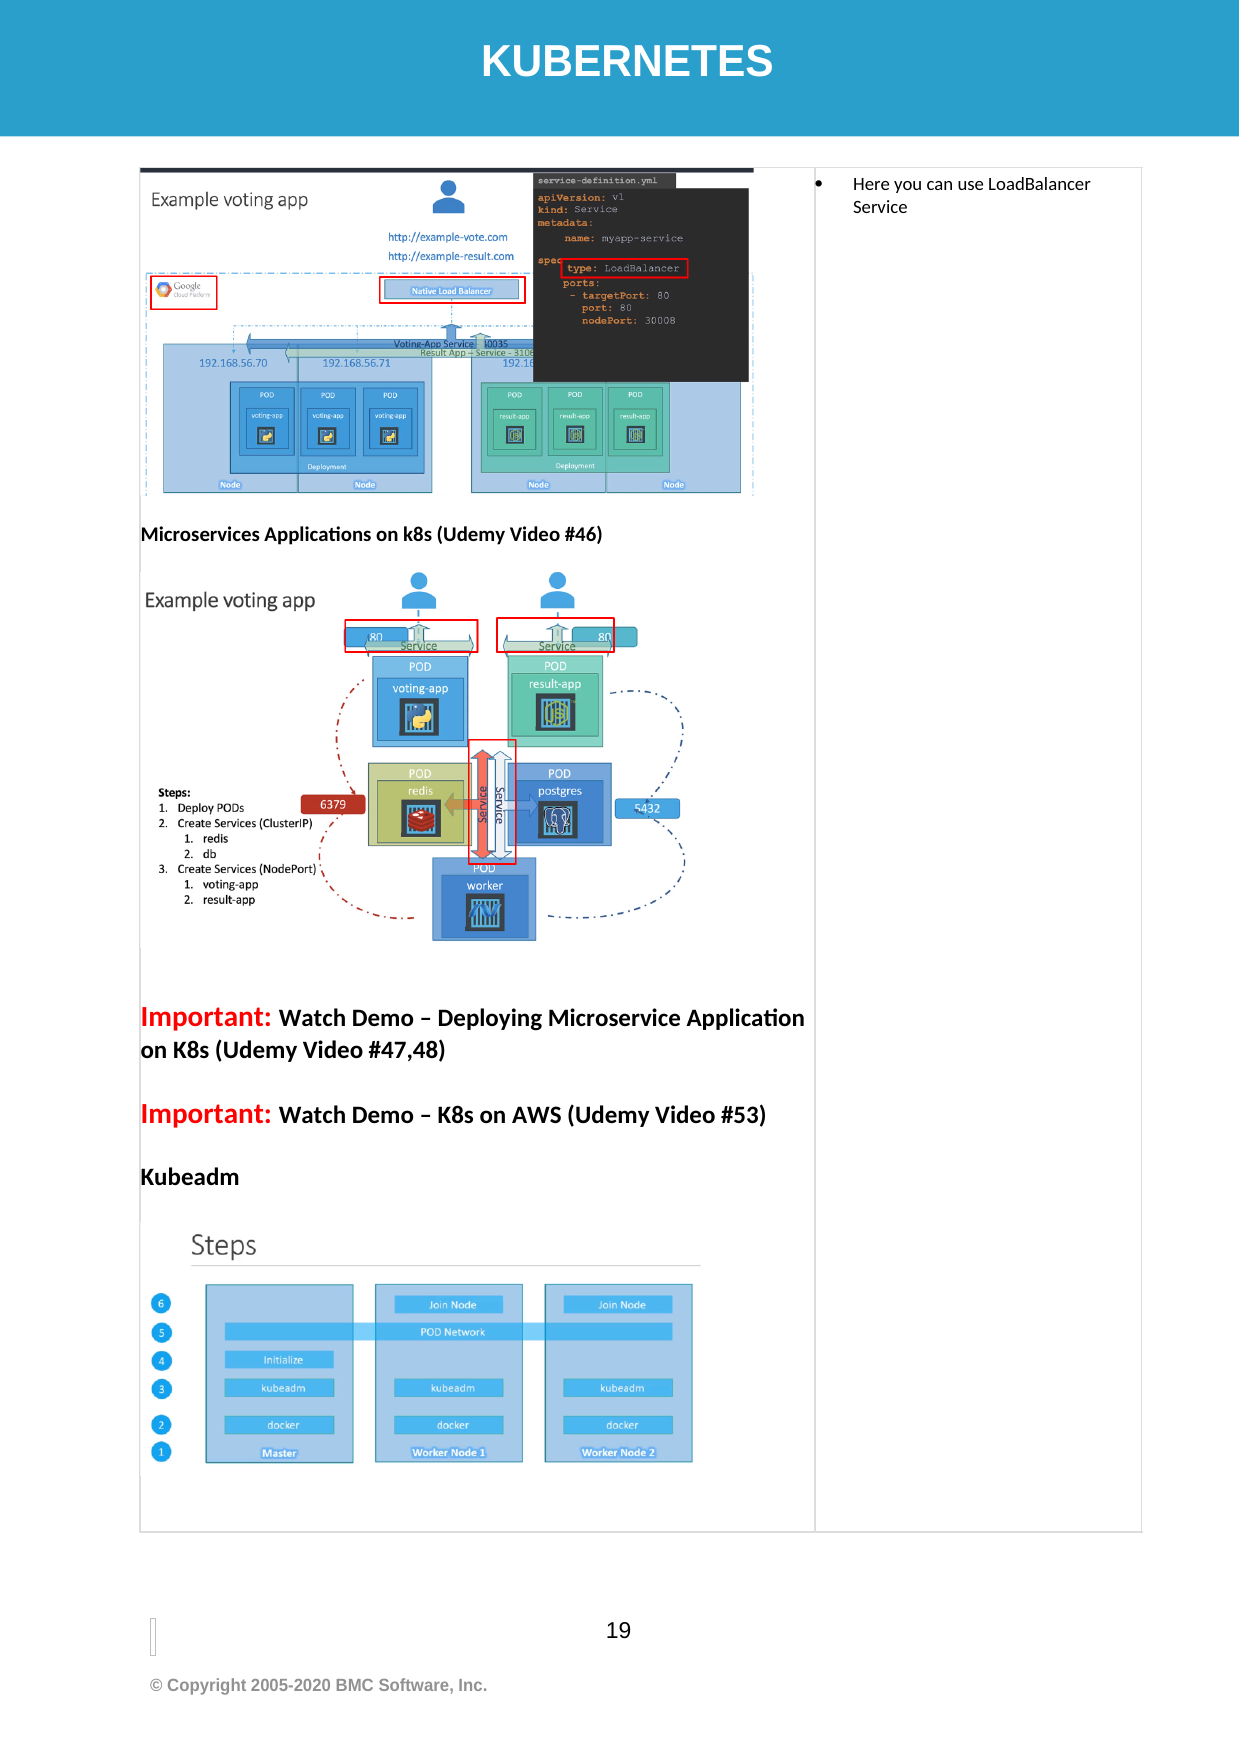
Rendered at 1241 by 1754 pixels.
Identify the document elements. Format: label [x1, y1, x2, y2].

table_header [816, 168, 1141, 1531]
table_header [141, 168, 814, 1531]
picture [140, 1222, 701, 1476]
picture [140, 572, 725, 948]
picture [140, 168, 754, 496]
